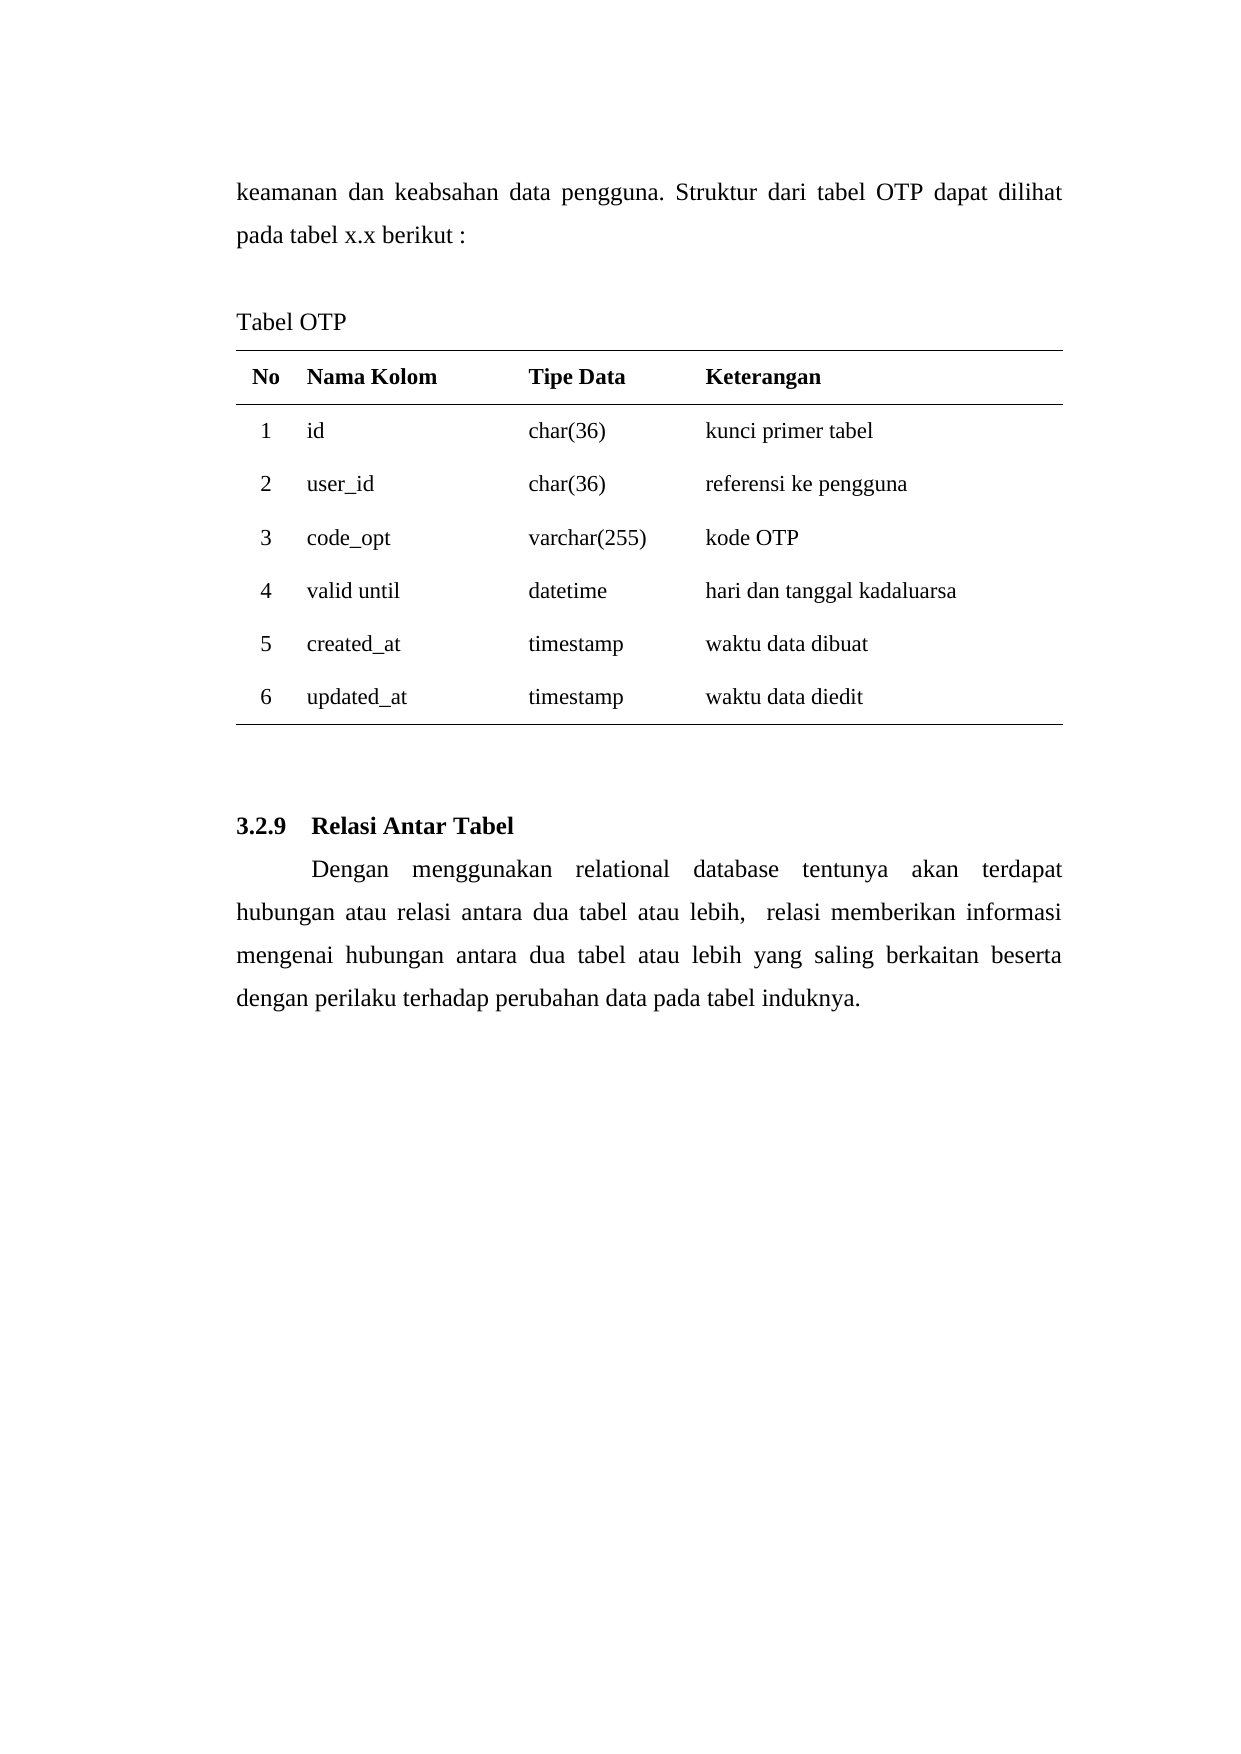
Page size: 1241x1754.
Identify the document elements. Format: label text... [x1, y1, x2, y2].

table_cell waktu data dibuat [694, 618, 1063, 671]
table_cell waktu data diedit [694, 671, 1063, 724]
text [236, 177, 1063, 249]
table_cell id [295, 405, 517, 458]
table_cell char(36) [517, 458, 694, 511]
table_cell varchar(255) [517, 511, 694, 564]
table_cell timestamp [517, 671, 694, 724]
table_cell valid until [295, 564, 517, 617]
table_cell user_id [295, 458, 517, 511]
table_cell 4 [236, 564, 295, 617]
table_cell kunci primer tabel [694, 405, 1063, 458]
table_cell updated_at [295, 671, 517, 724]
table_cell hari dan tanggal kadaluarsa [694, 564, 1063, 617]
table_cell timestamp [517, 618, 694, 671]
table_cell 3 [236, 511, 295, 564]
table_cell kode OTP [694, 511, 1063, 564]
table_cell created_at [295, 618, 517, 671]
table_cell 5 [236, 618, 295, 671]
table_cell referensi ke pengguna [694, 458, 1063, 511]
table_header Keterangan [694, 351, 1063, 404]
table_header Nama Kolom [295, 351, 517, 404]
table_cell 2 [236, 458, 295, 511]
text Tabel OTP [236, 307, 1063, 335]
table_header No [236, 351, 295, 404]
table_cell 1 [236, 405, 295, 458]
table_cell datetime [517, 564, 694, 617]
table_cell code_opt [295, 511, 517, 564]
table_cell char(36) [517, 405, 694, 458]
text Dengan menggunakan relational database tentunya akan terdapat hubungan atau relasi antara dua tabel atau lebih, relasi memberikan informasi mengenai hubungan antara dua tabel atau lebih yang saling berkaitan beserta dengan perilaku terhadap perubahan data pada tabel induknya. [236, 854, 1063, 1012]
table_cell 6 [236, 671, 295, 724]
table_header Tipe Data [517, 351, 694, 404]
text Relasi Antar Tabel [236, 811, 1063, 840]
